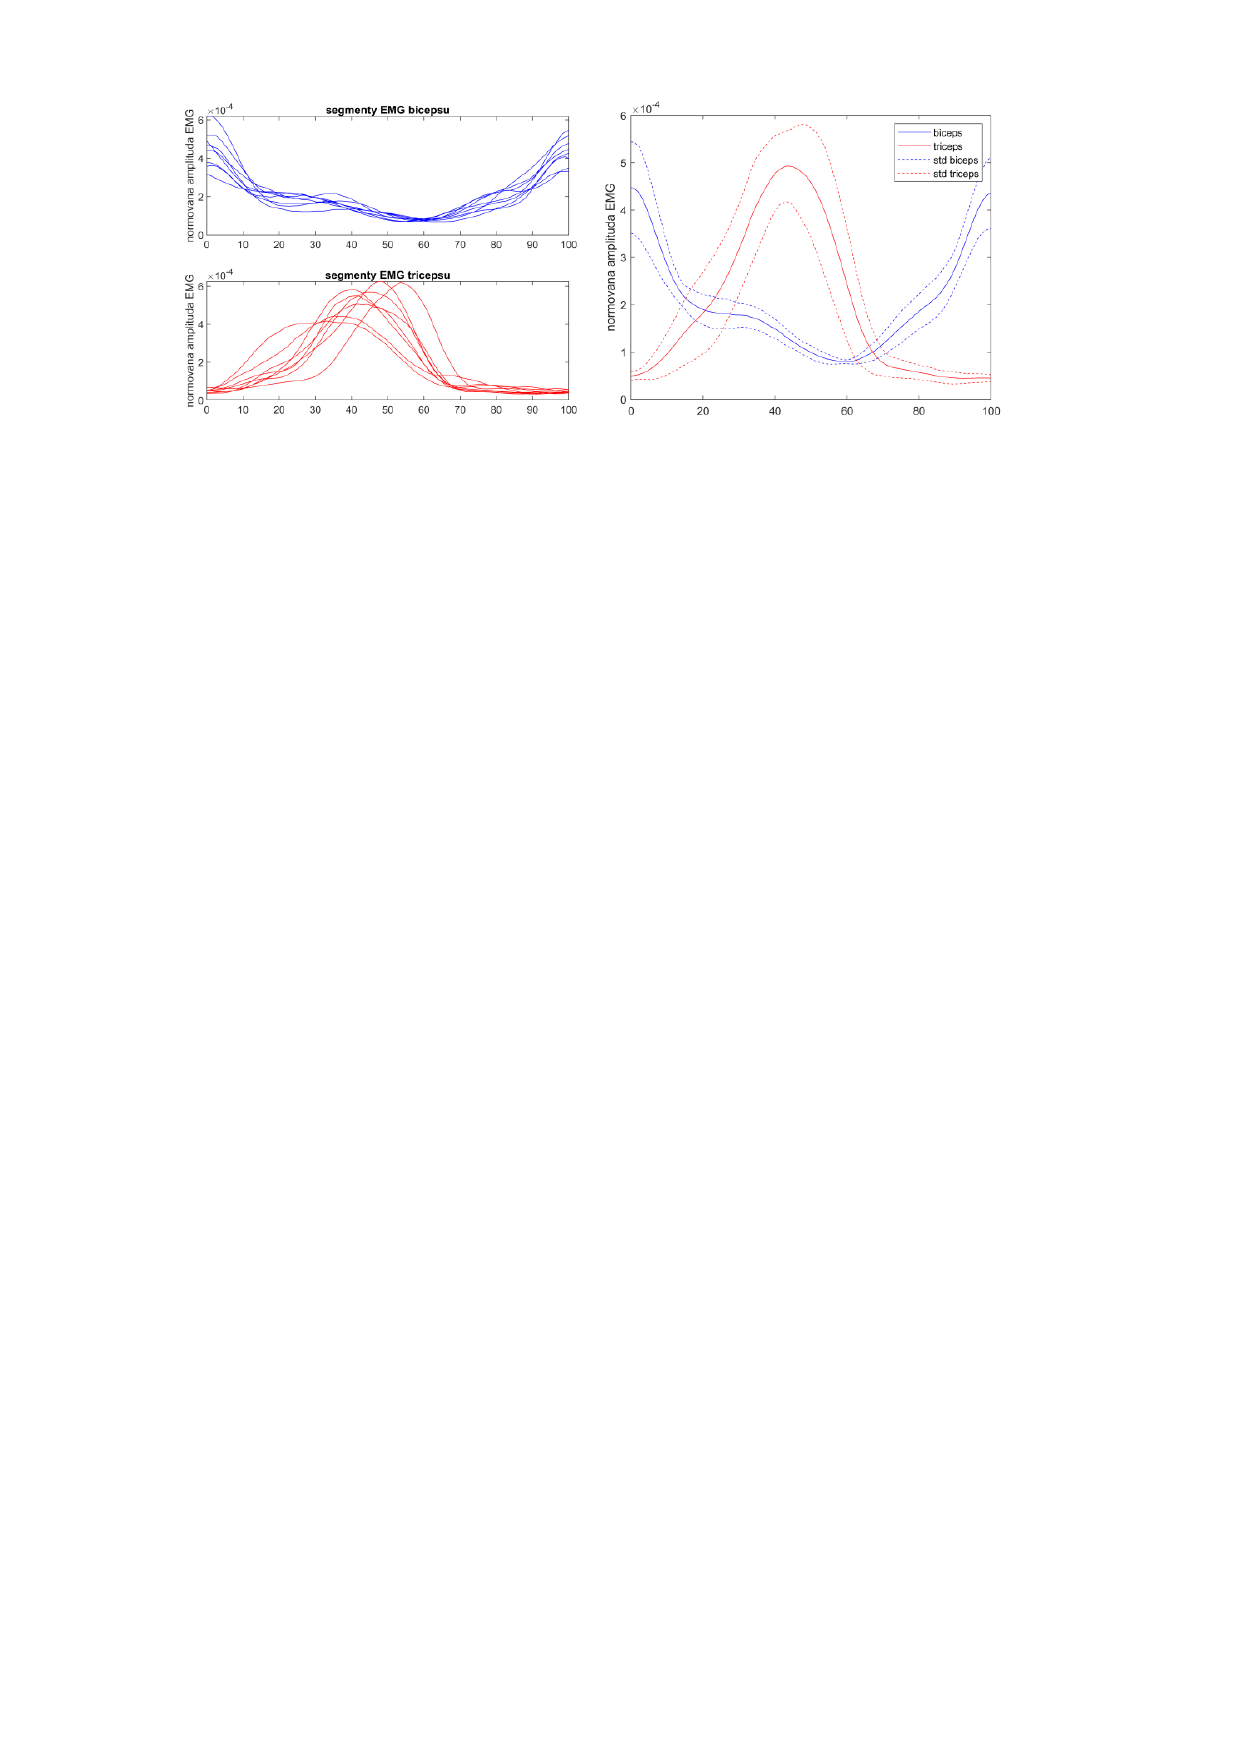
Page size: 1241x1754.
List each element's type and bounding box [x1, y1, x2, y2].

picture [591, 93, 1010, 424]
picture [169, 88, 585, 424]
